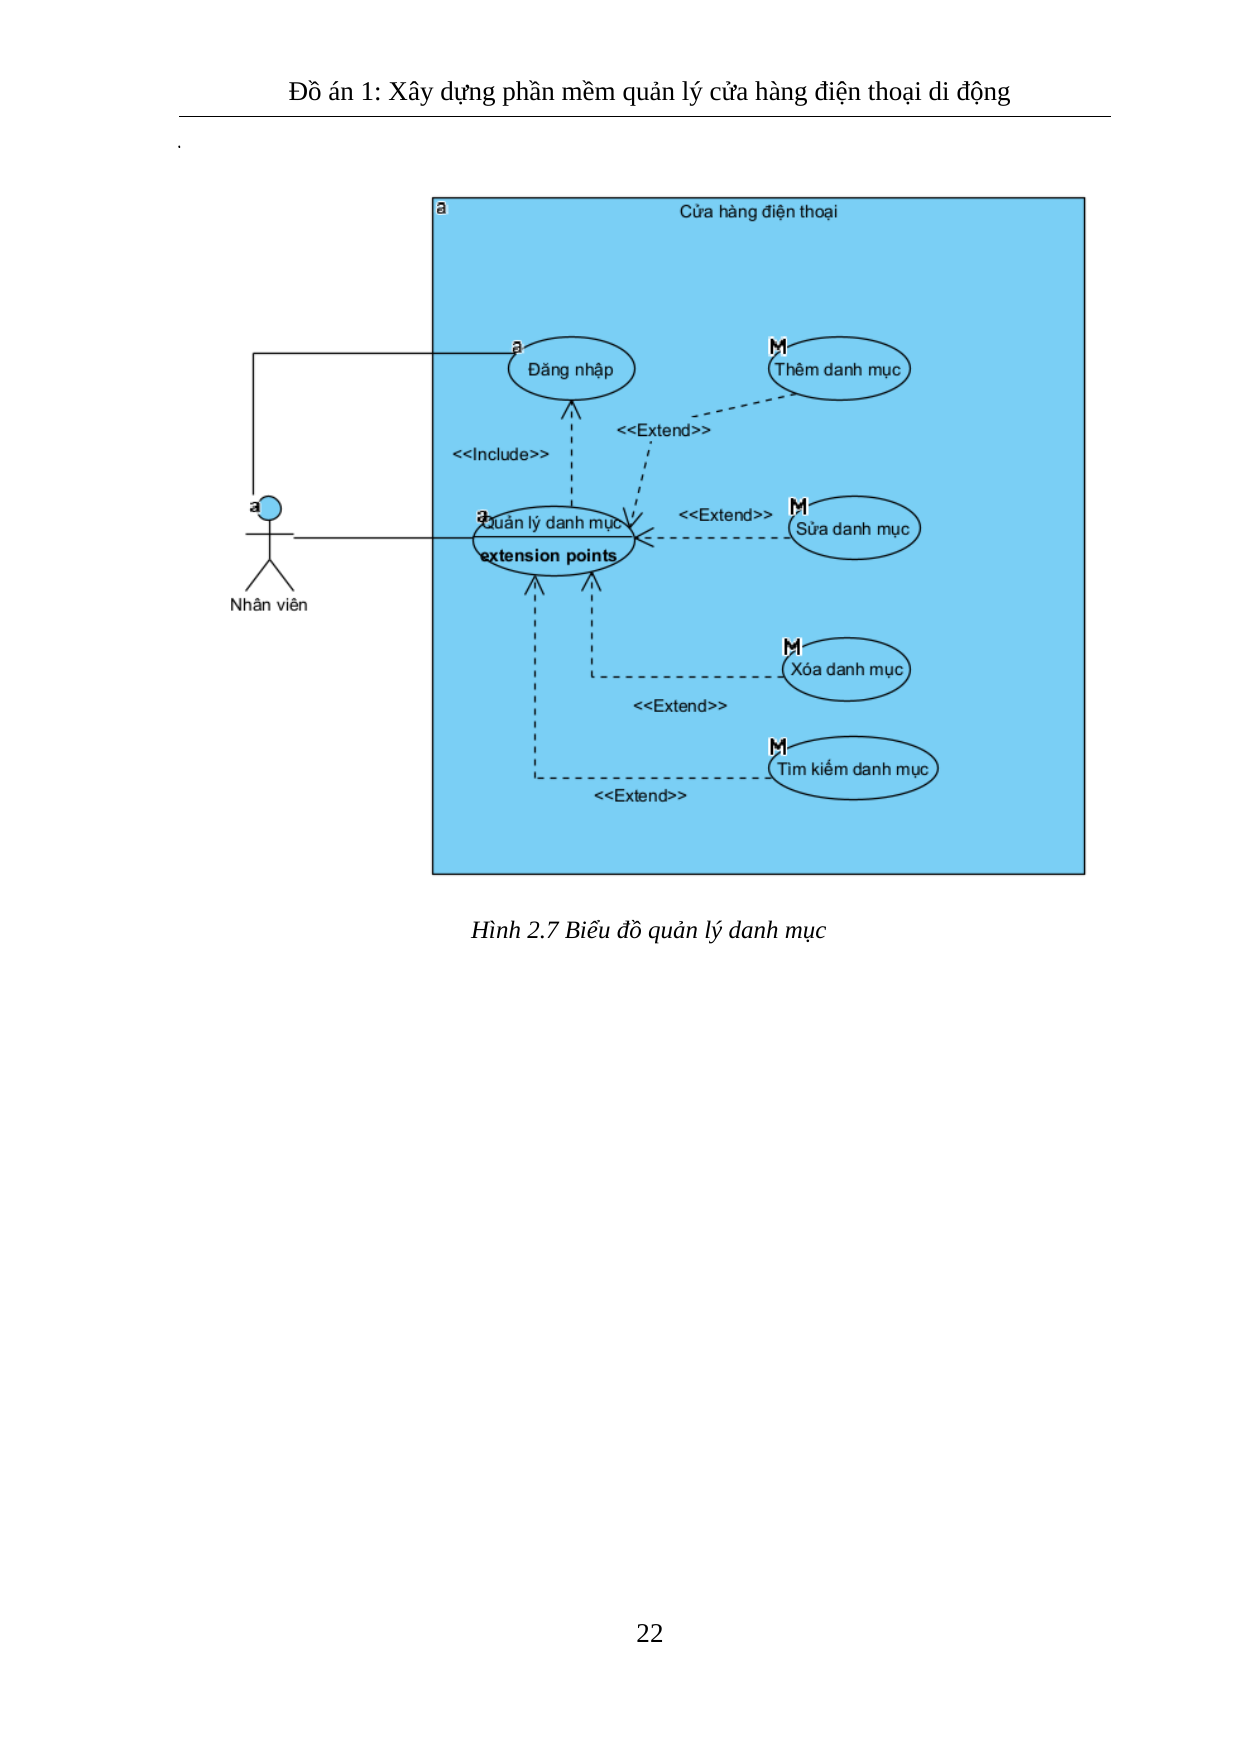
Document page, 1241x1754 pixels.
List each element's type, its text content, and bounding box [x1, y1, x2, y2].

text Hình 2.7 Biểu đồ quản lý danh mục [177, 911, 1122, 949]
picture [177, 148, 1122, 894]
